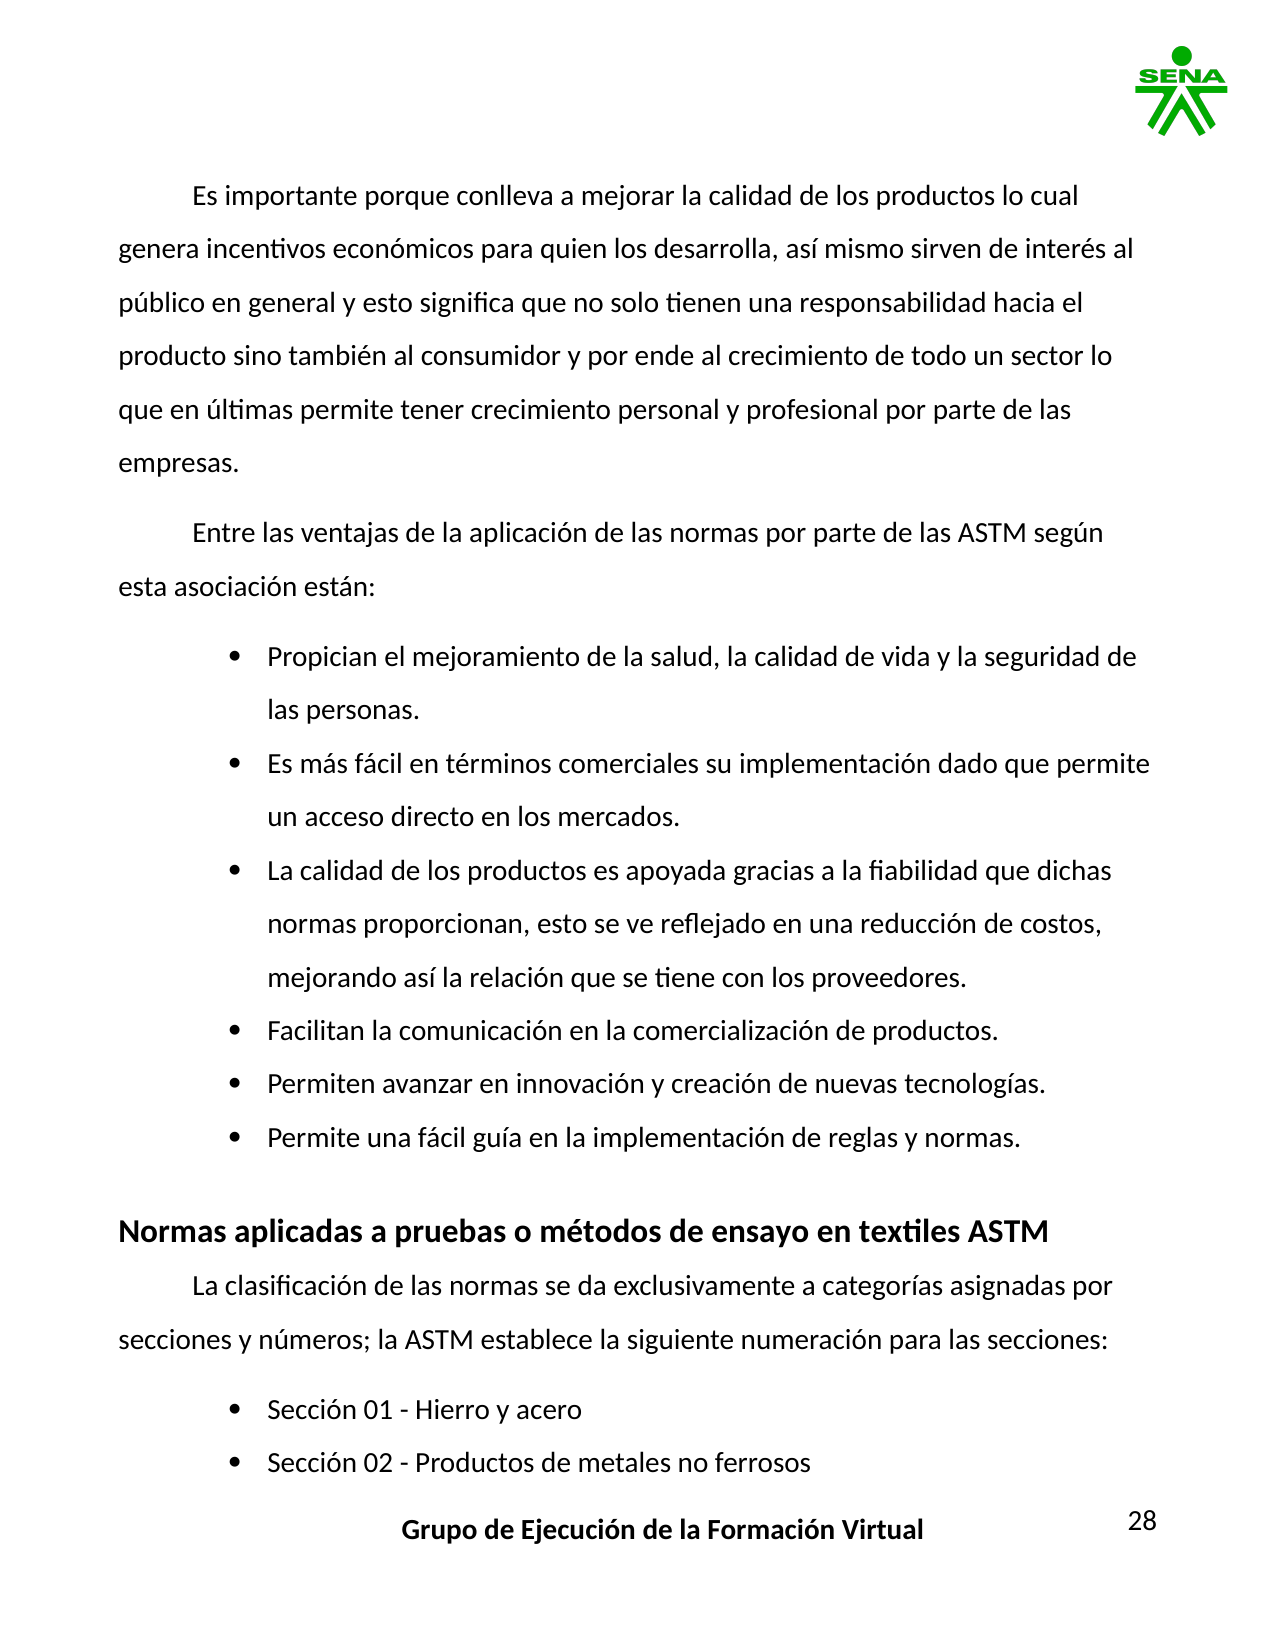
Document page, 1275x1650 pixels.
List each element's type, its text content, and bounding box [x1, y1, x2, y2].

list Permiten avanzar en innovación y creación de nuevas tecnologías. [229, 1066, 1157, 1101]
subtitle Normas aplicadas a pruebas o métodos de ensayo en textiles ASTM [118, 1210, 1157, 1251]
list Permite una fácil guía en la implementación de reglas y normas. [229, 1119, 1157, 1154]
text La clasificación de las normas se da exclusivamente a categorías asignadas por secciones y números; la ASTM establece la siguiente numeración para las secciones: [118, 1267, 1157, 1356]
list La calidad de los productos es apoyada gracias a la fiabilidad que dichas normas proporcionan, esto se ve reflejado en una reducción de costos, mejorando así la relación que se tiene con los proveedores. [229, 852, 1157, 994]
list Es más fácil en términos comerciales su implementación dado que permite un acceso directo en los mercados. [229, 745, 1157, 834]
list Propician el mejoramiento de la salud, la calidad de vida y la seguridad de las personas. [229, 638, 1157, 727]
list Facilitan la comunicación en la comercialización de productos. [229, 1012, 1157, 1048]
text Es importante porque conlleva a mejorar la calidad de los productos lo cual genera incentivos económicos para quien los desarrolla, así mismo sirven de interés al público en general y esto significa que no solo tienen una responsabilidad hacia el producto sino también al consumidor y por ende al crecimiento de todo un sector lo que en últimas permite tener crecimiento personal y profesional por parte de las empresas. [118, 177, 1157, 480]
picture [1135, 46, 1228, 136]
list Sección 01 - Hierro y acero [229, 1391, 1157, 1426]
list Sección 02 - Productos de metales no ferrosos [229, 1444, 1157, 1480]
text Entre las ventajas de la aplicación de las normas por parte de las ASTM según esta asociación están: [118, 514, 1157, 603]
